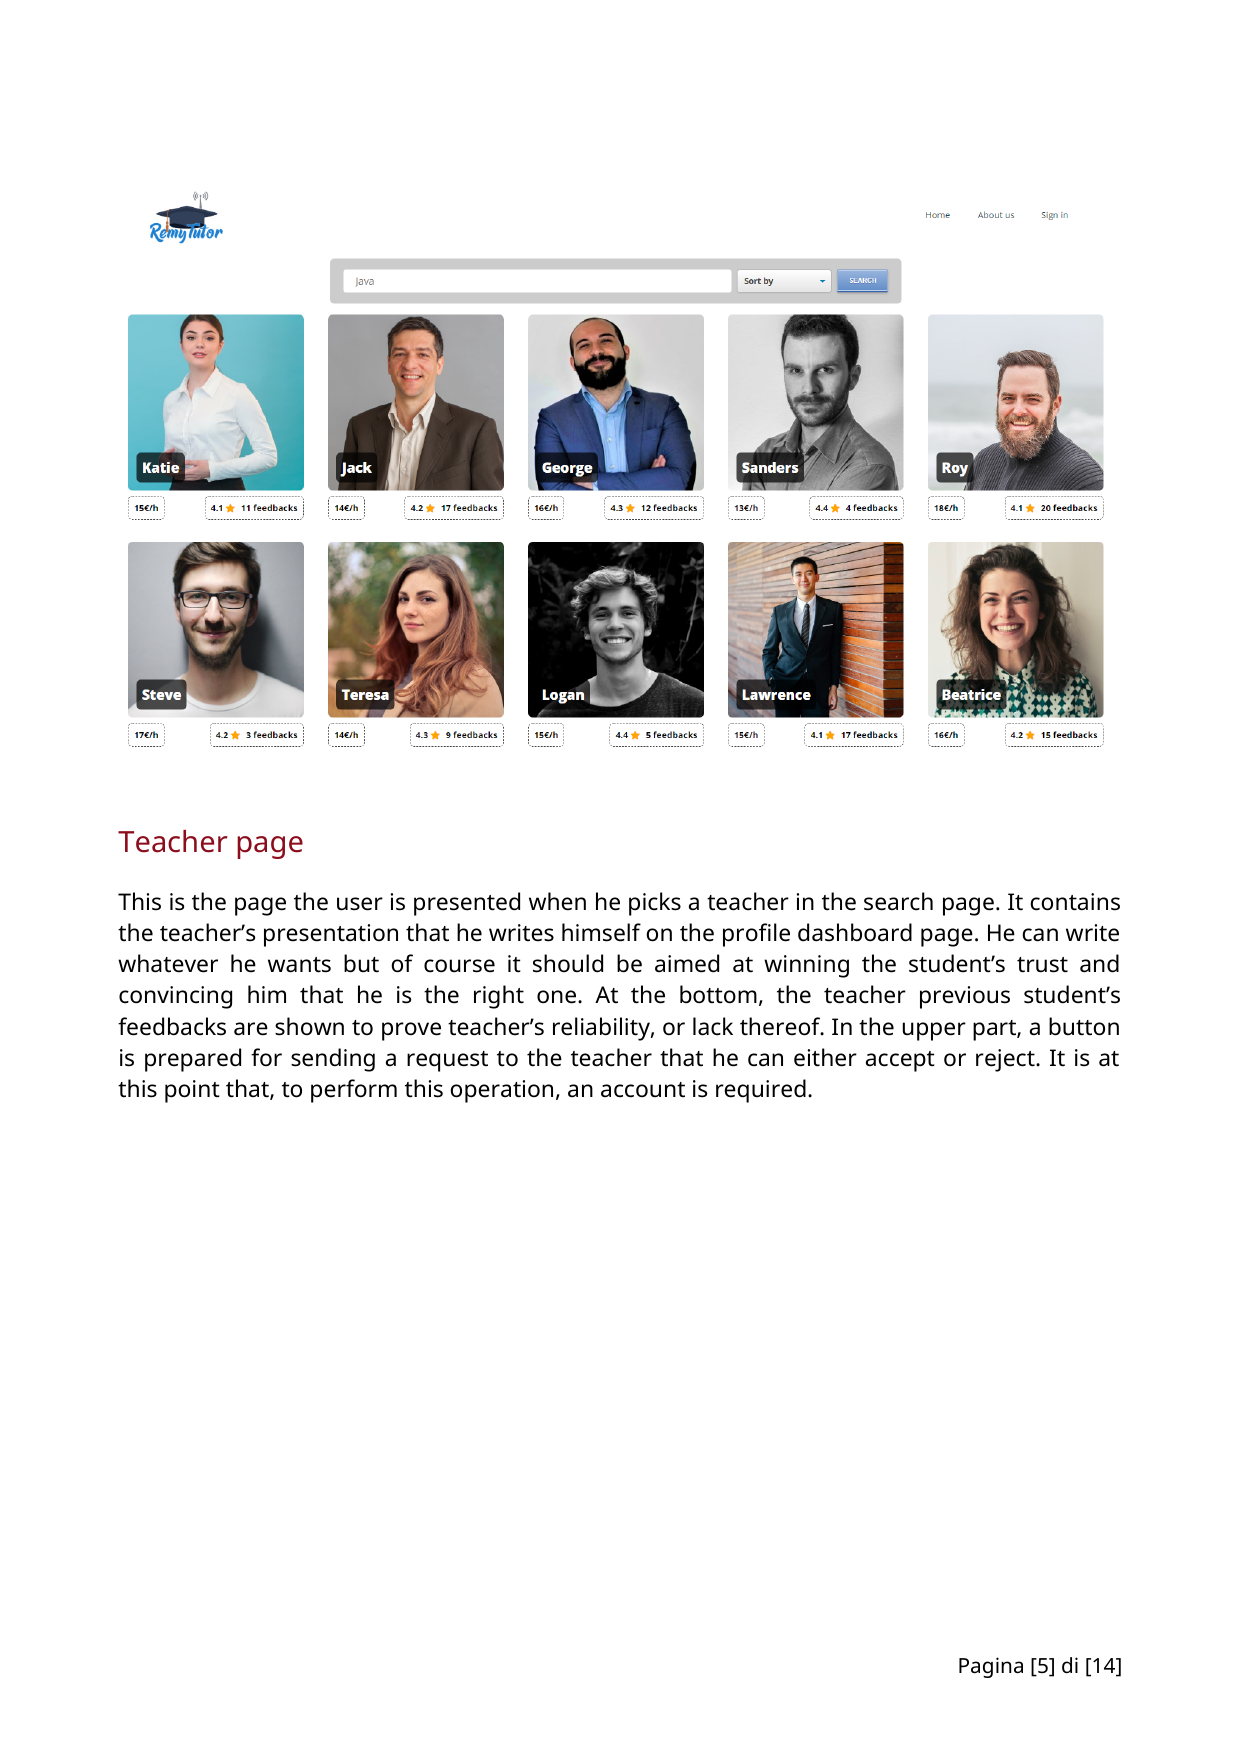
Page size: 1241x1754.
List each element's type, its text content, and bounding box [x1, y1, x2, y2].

text Teacher page [118, 821, 1122, 861]
text This is the page the user is presented when he picks a teacher in the search page. It contains the teacher’s presentation that he writes himself on the profile dashboard page. He can write whatever he wants but of course it should be aimed at winning the student’s trust and convincing him that he is the right one. At the bottom, the teacher previous student’s feedbacks are shown to prove teacher’s reliability, or lack thereof. In the upper part, a button is prepared for sending a request to the teacher that he can either accept or reject. It is at this point that, to perform this operation, an account is required. [118, 886, 1122, 1104]
picture [118, 188, 1121, 752]
